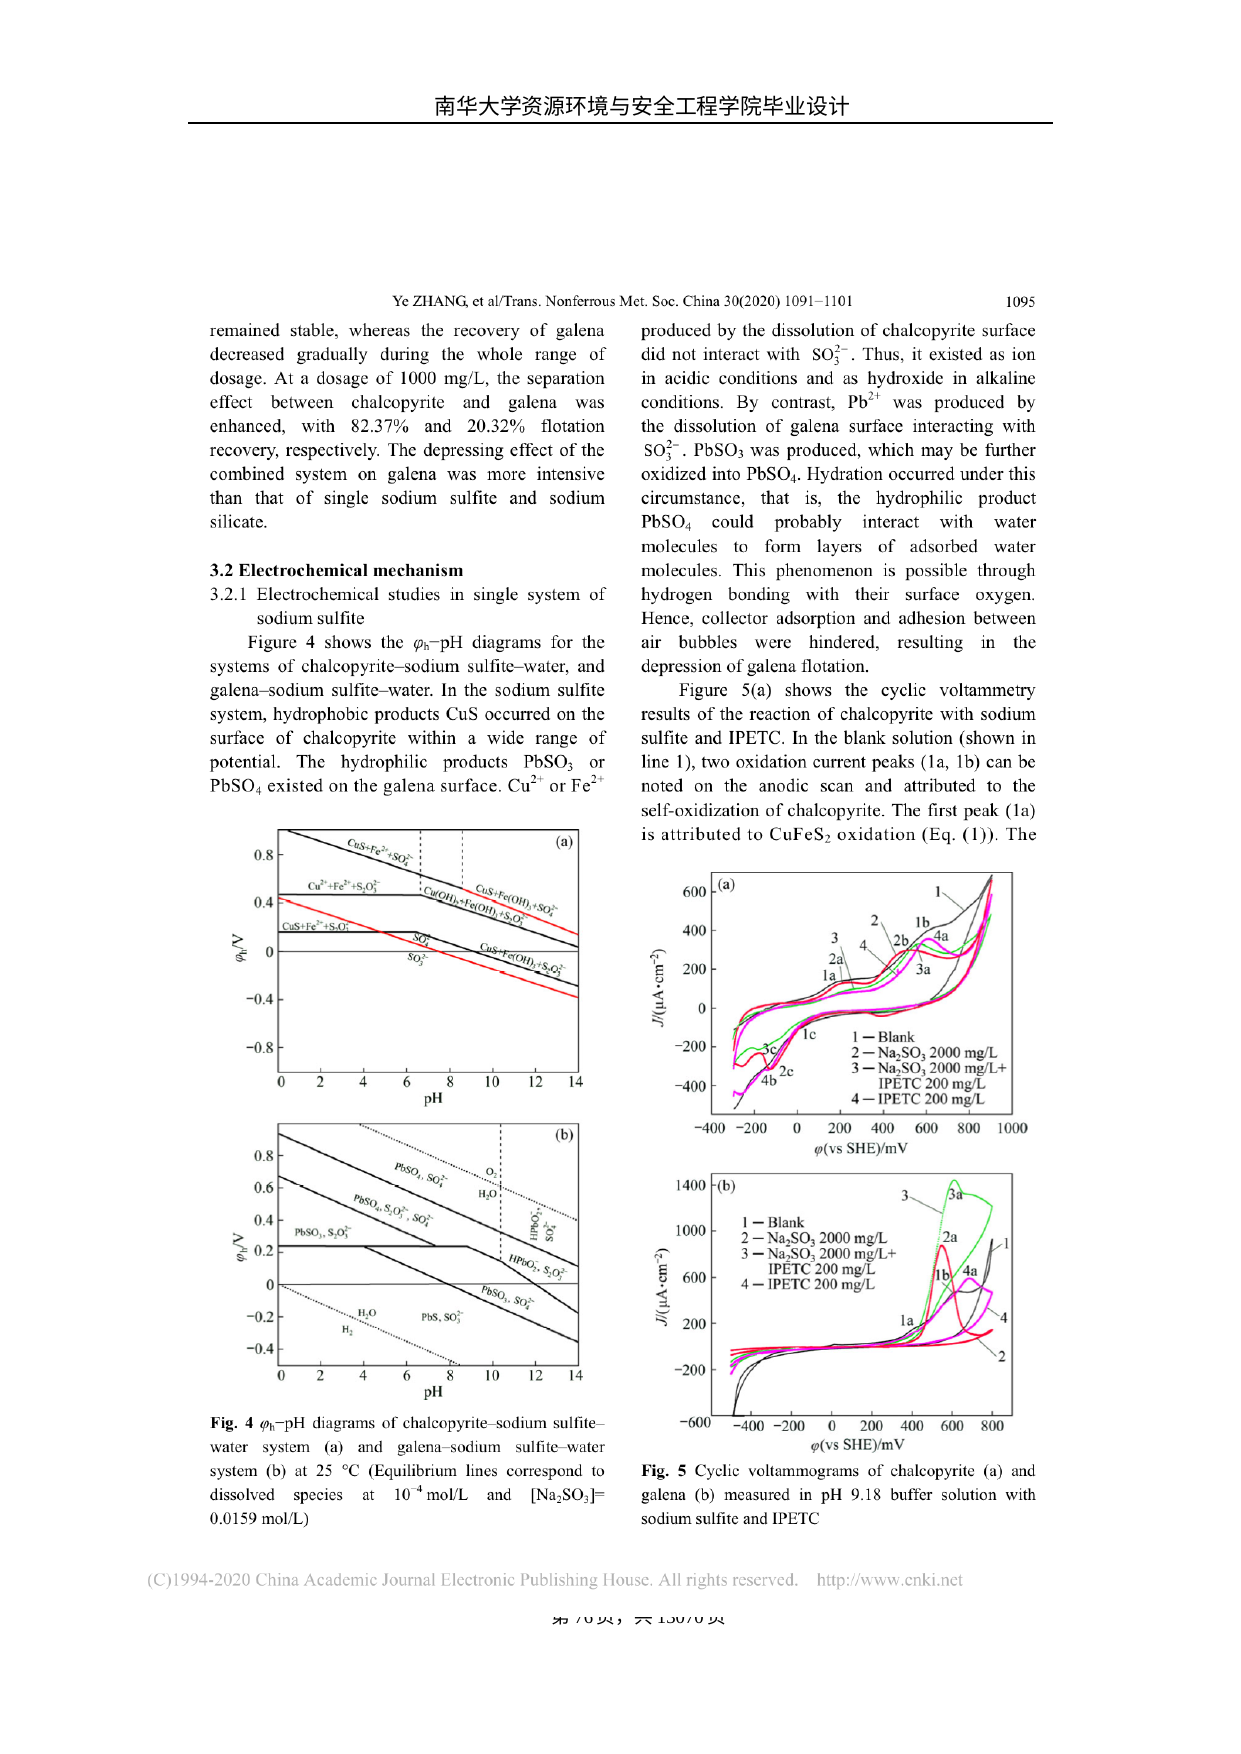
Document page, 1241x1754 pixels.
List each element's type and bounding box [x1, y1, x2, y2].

picture [118, 176, 1123, 1617]
